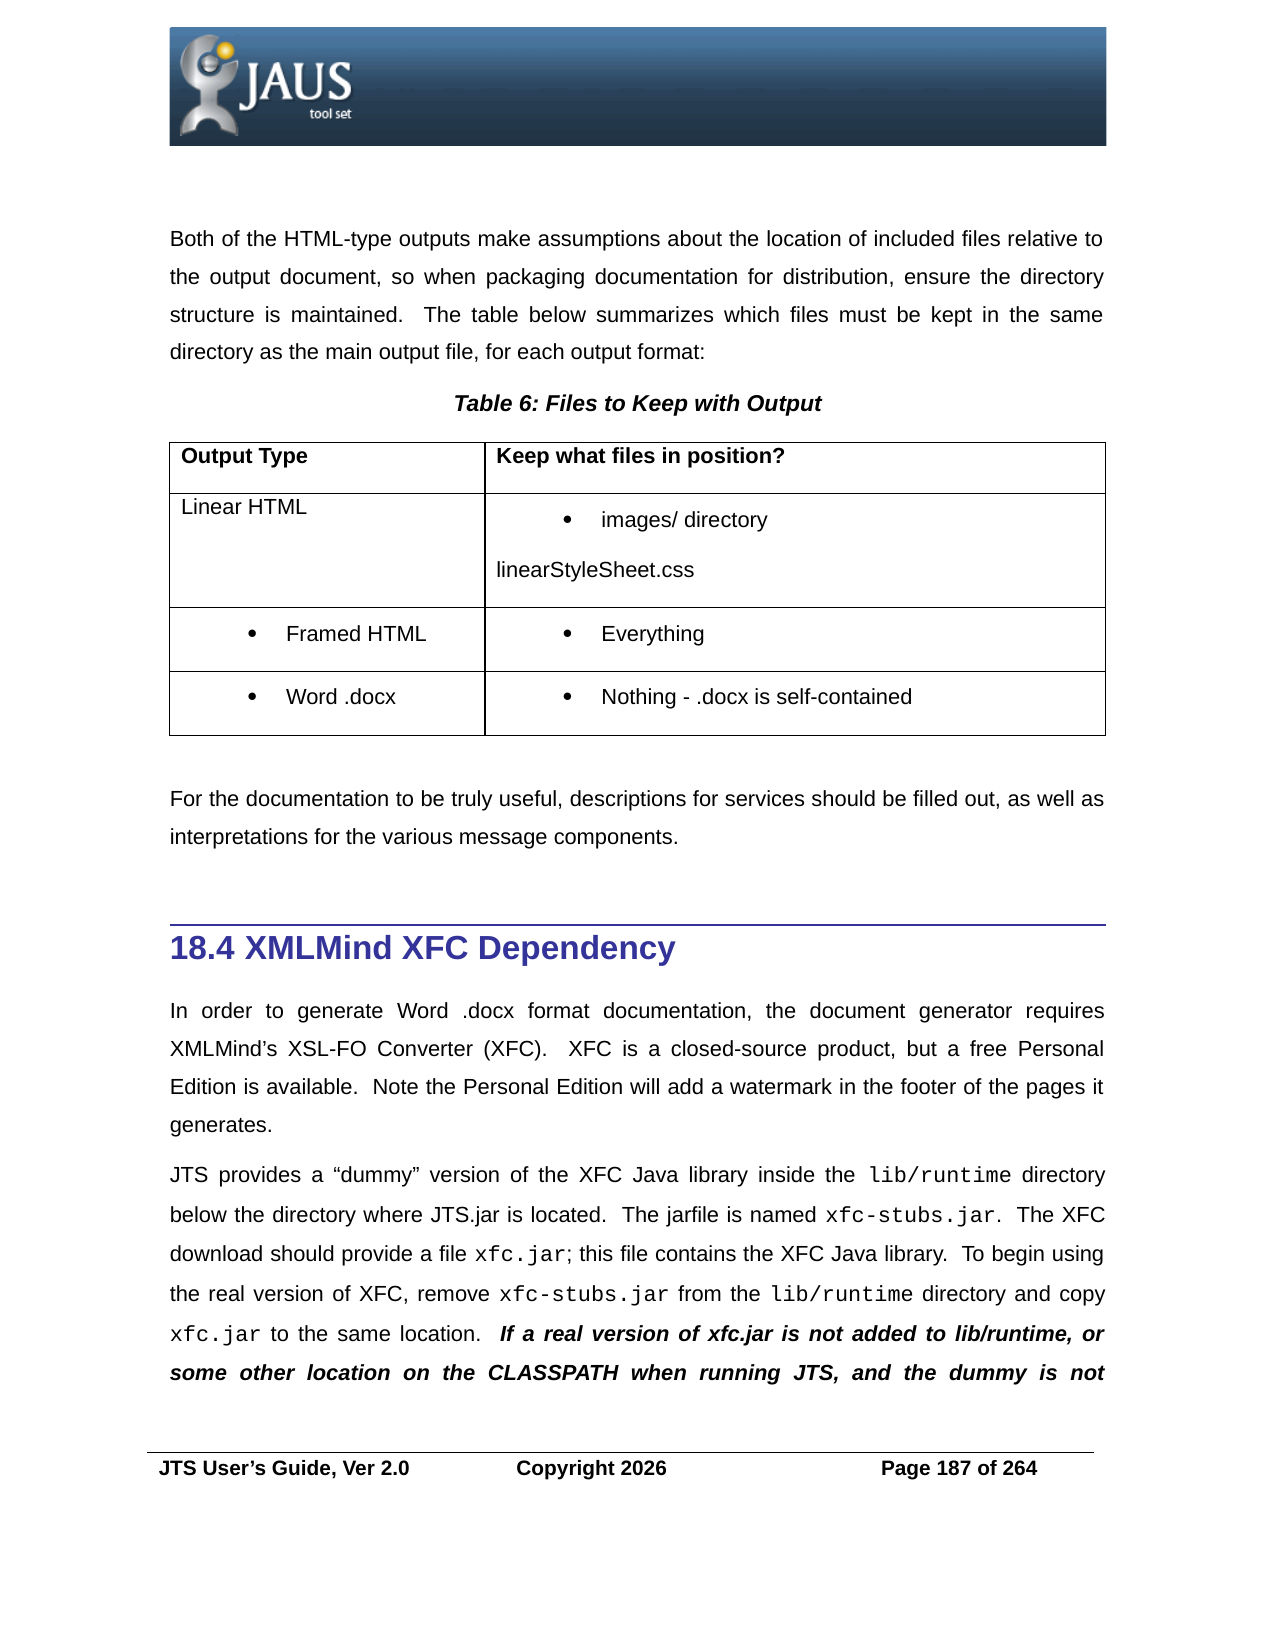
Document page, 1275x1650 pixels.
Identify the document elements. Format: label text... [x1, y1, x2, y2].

text Both of the HTML-type outputs make assumptions about the location of included files relative to the output document, so when packaging documentation for distribution, ensure the directory structure is maintained. The table below summarizes which files must be kept in the same directory as the main output file, for each output format: [169, 226, 1106, 364]
text For the documentation to be truly useful, descriptions for services should be filled out, as well as interpretations for the various message components. [169, 786, 1106, 849]
subtitle XMLMind XFC Dependency [169, 925, 1106, 966]
text Table 6: Files to Keep with Output [169, 389, 1106, 417]
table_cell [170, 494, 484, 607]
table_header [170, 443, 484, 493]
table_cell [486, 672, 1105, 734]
picture [169, 27, 1107, 146]
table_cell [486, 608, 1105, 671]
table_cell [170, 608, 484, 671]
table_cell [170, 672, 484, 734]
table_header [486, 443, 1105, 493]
text In order to generate Word .docx format documentation, the document generator requires XMLMind’s XSL-FO Converter (XFC). XFC is a closed-source product, but a free Personal Edition is available. Note the Personal Edition will add a watermark in the footer of the pages it generates. [169, 998, 1106, 1137]
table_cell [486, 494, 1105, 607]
